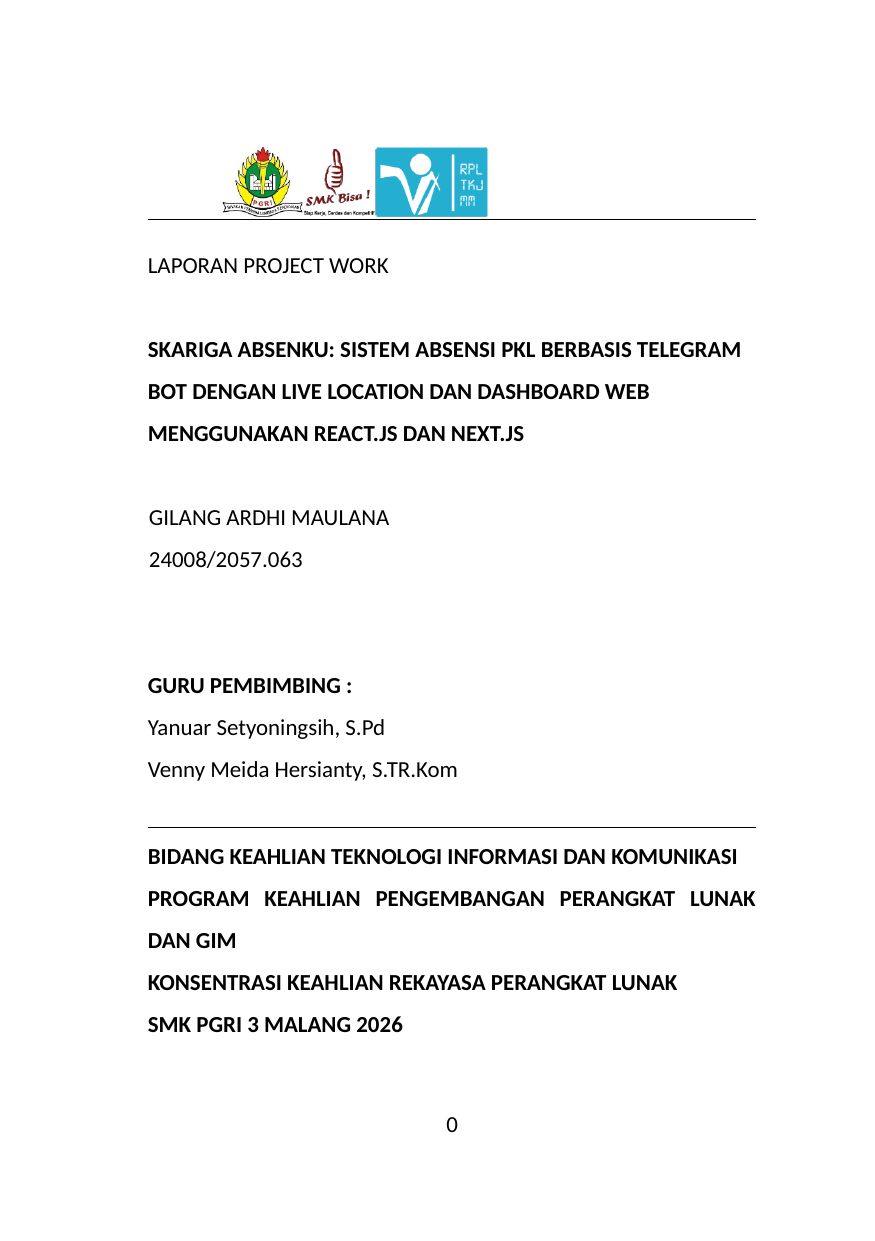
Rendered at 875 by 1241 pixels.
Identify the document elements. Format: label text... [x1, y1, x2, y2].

text KONSENTRASI KEAHLIAN REKAYASA PERANGKAT LUNAK [148, 968, 756, 996]
text BIDANG KEAHLIAN TEKNOLOGI INFORMASI DAN KOMUNIKASI [148, 842, 756, 870]
picture [222, 147, 488, 217]
text SKARIGA ABSENKU: SISTEM ABSENSI PKL BERBASIS TELEGRAM BOT DENGAN LIVE LOCATION DAN DASHBOARD WEB MENGGUNAKAN REACT.JS DAN NEXT.JS [148, 335, 756, 447]
text PROGRAM KEAHLIAN PENGEMBANGAN PERANGKAT LUNAK DAN GIM [148, 884, 756, 954]
text Yanuar Setyoningsih, S.Pd [148, 713, 756, 741]
text LAPORAN PROJECT WORK [148, 251, 756, 279]
text GILANG ARDHI MAULANA 24008/2057.063 [149, 503, 756, 573]
text Venny Meida Hersianty, S.TR.Kom [148, 755, 756, 783]
text SMK PGRI 3 MALANG 2026 [148, 1010, 756, 1038]
text GURU PEMBIMBING : [148, 671, 756, 699]
